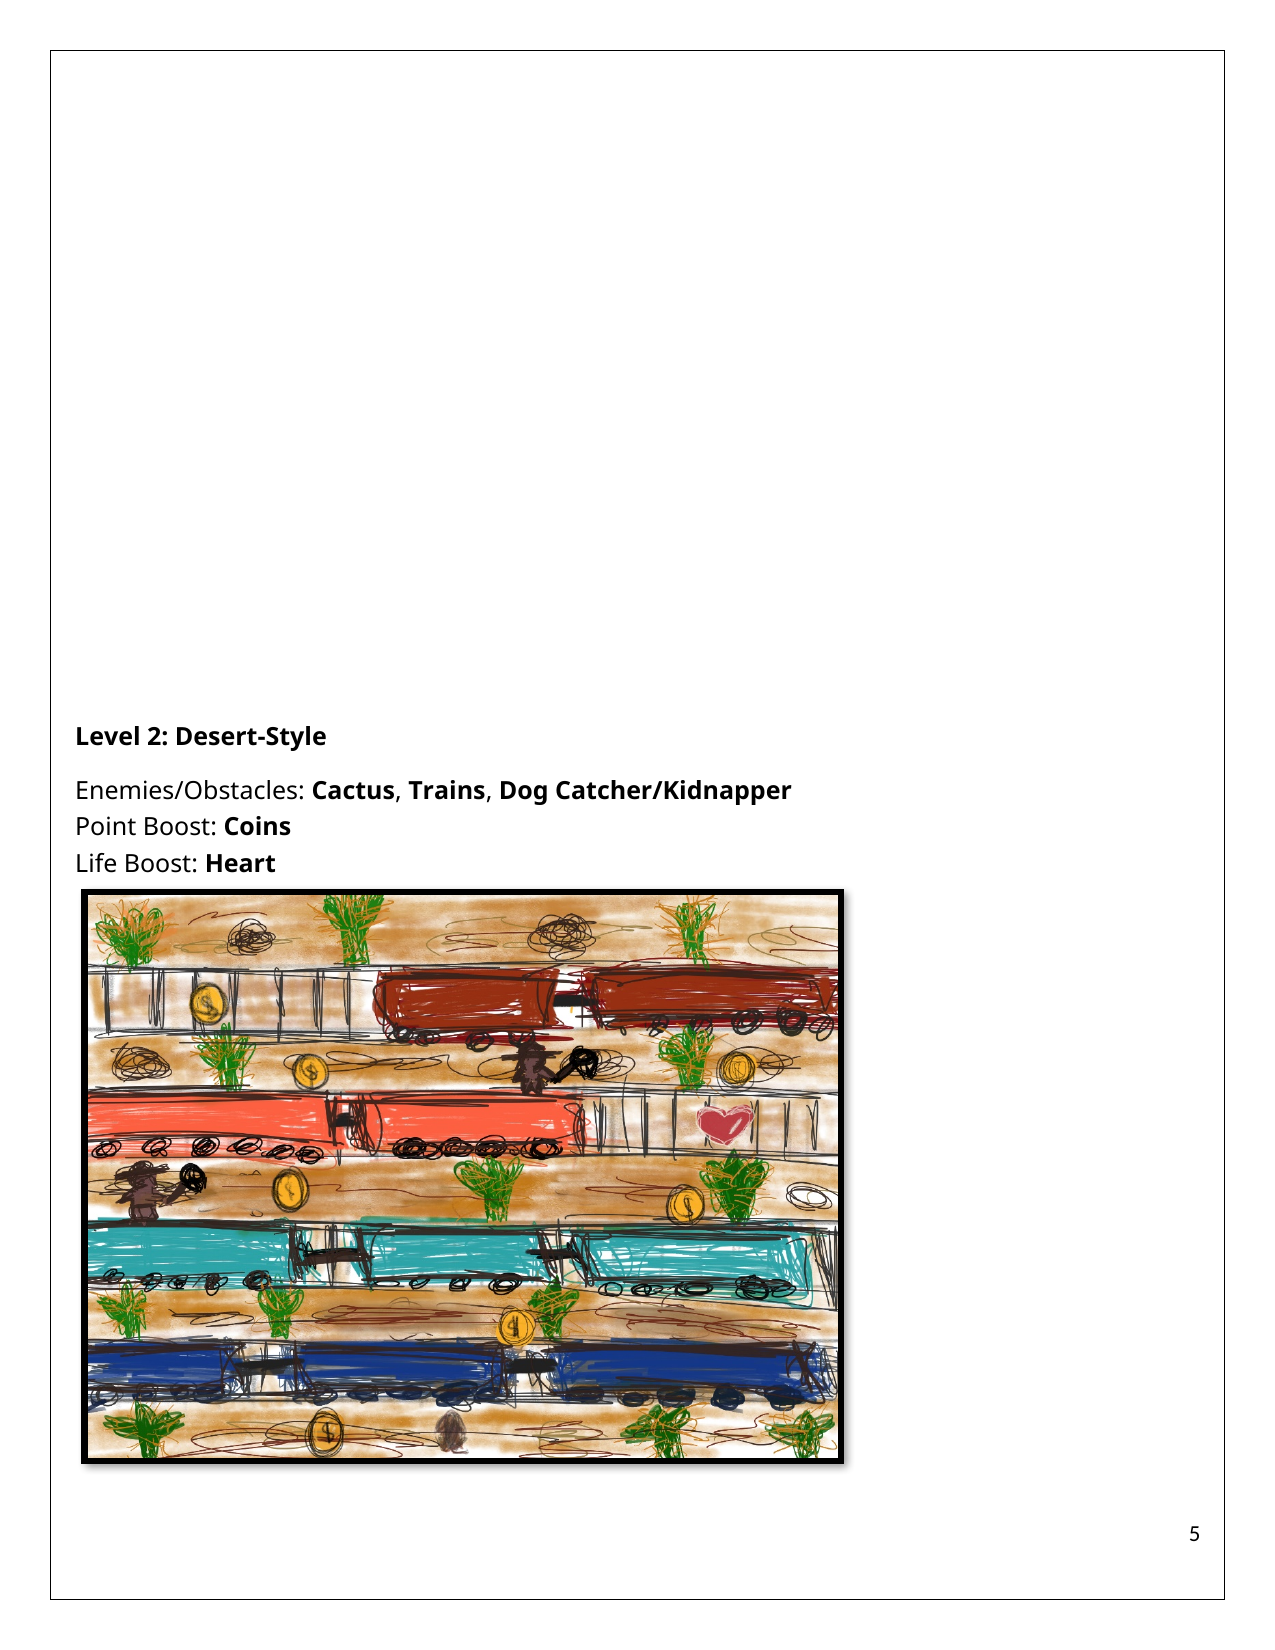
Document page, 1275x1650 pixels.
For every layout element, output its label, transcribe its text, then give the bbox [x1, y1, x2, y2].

text Enemies/Obstacles: Cactus, Trains, Dog Catcher/Kidnapper [75, 772, 1200, 806]
picture [88, 895, 838, 1458]
text Point Boost: Coins [75, 809, 1200, 843]
text Life Boost: Heart [75, 846, 1200, 880]
text Level 2: Desert-Style [75, 719, 1200, 753]
